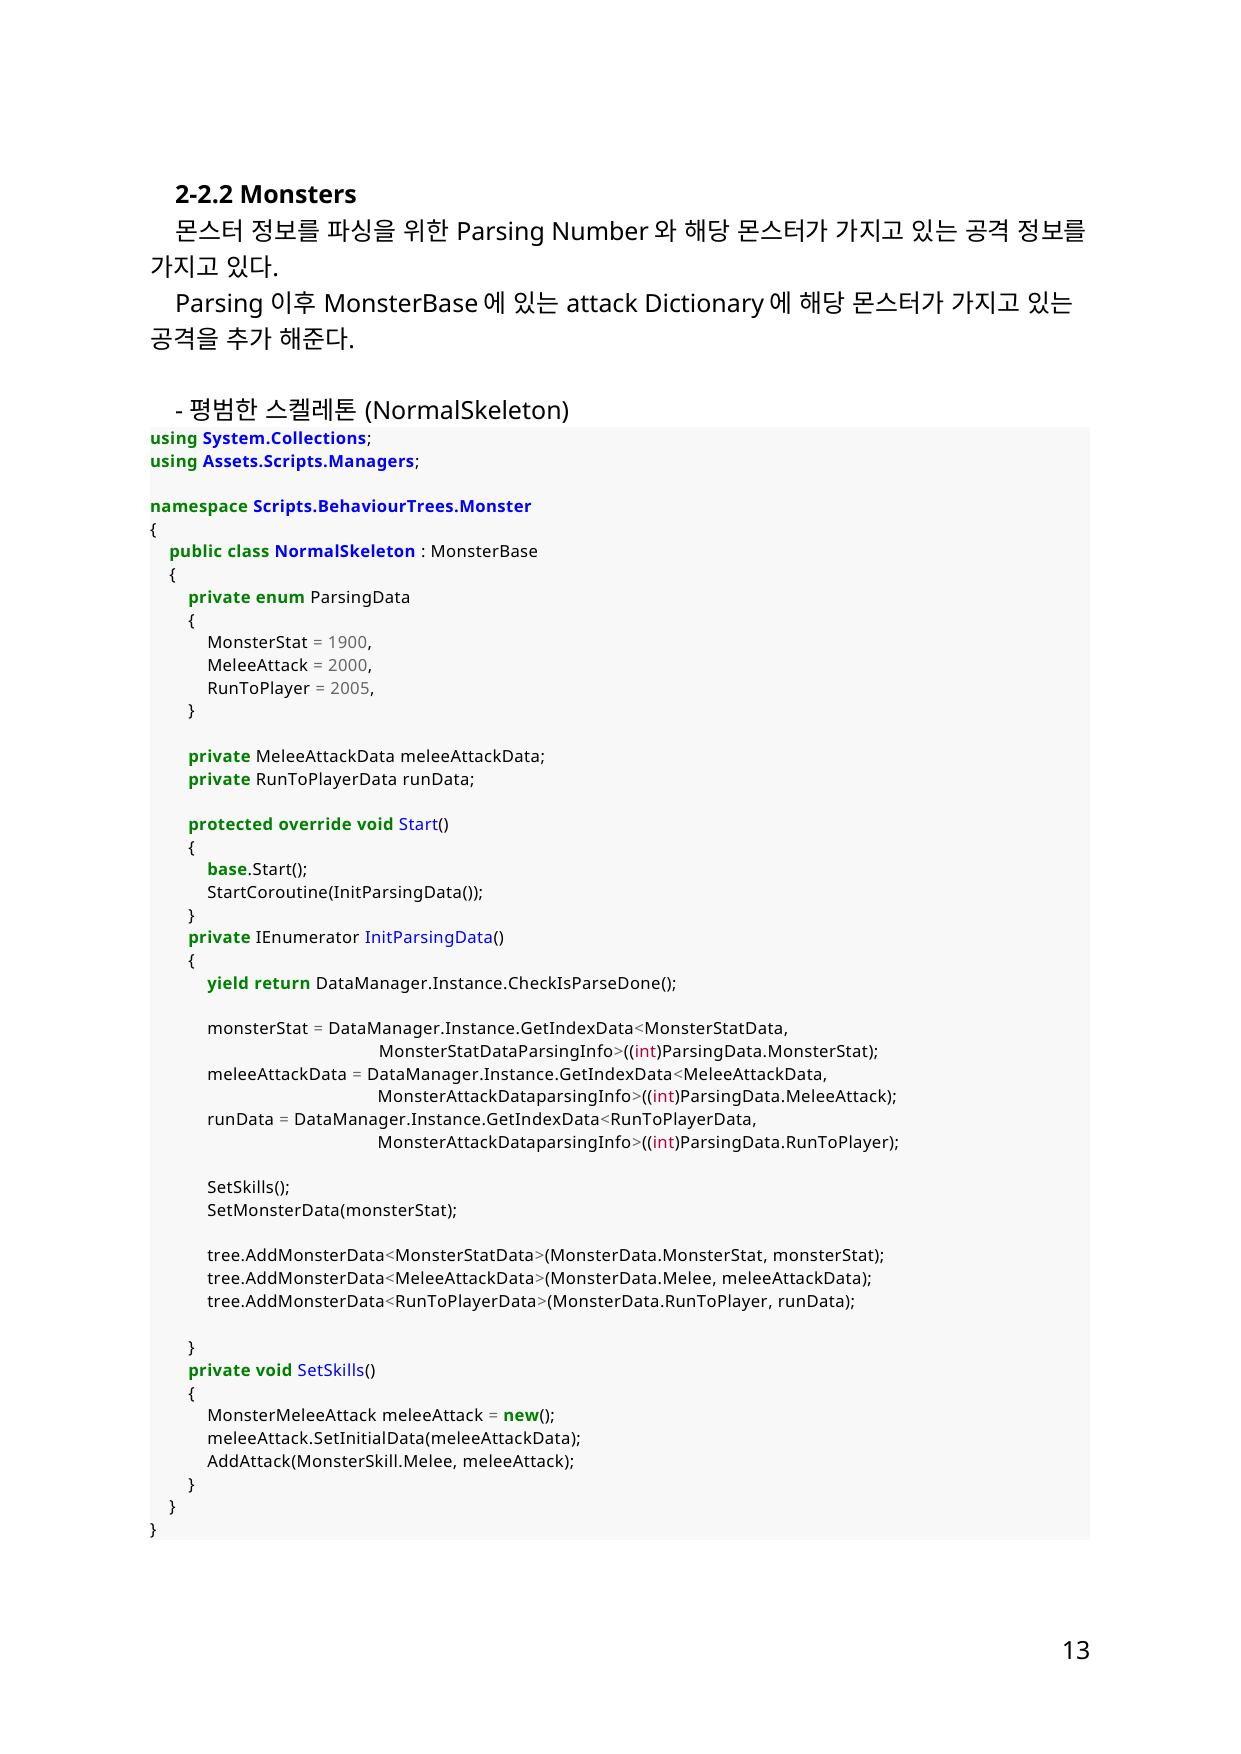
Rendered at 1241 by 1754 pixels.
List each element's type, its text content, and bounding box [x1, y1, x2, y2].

text meleeAttackData = DataManager.Instance.GetIndexData<MeleeAttackData, [150, 1062, 1090, 1085]
text private IEnumerator InitParsingData() [150, 926, 1090, 949]
text } [150, 1517, 1090, 1540]
text using System.Collections; [150, 427, 1090, 449]
text private void SetSkills() [150, 1358, 1090, 1381]
text MonsterStat = 1900, [150, 631, 1090, 654]
text runData = DataManager.Instance.GetIndexData<RunToPlayerData, [150, 1108, 1090, 1131]
text } [150, 903, 1090, 926]
text MonsterStatDataParsingInfo>((int)ParsingData.MonsterStat); [150, 1040, 1090, 1062]
text protected override void Start() [150, 813, 1090, 835]
text private MeleeAttackData meleeAttackData; [150, 744, 1090, 767]
text using Assets.Scripts.Managers; [150, 449, 1090, 472]
text MonsterAttackDataparsingInfo>((int)ParsingData.RunToPlayer); [150, 1131, 1090, 1153]
text monsterStat = DataManager.Instance.GetIndexData<MonsterStatData, [150, 1017, 1090, 1040]
text { [150, 835, 1090, 858]
text private enum ParsingData [150, 586, 1090, 608]
text Parsing 이후 MonsterBase에 있는 attack Dictionary에 해당 몬스터가 가지고 있는 공격을 추가 해준다. [150, 284, 1090, 356]
text 몬스터 정보를 파싱을 위한 Parsing Number와 해당 몬스터가 가지고 있는 공격 정보를 가지고 있다. [150, 211, 1090, 284]
text AddAttack(MonsterSkill.Melee, meleeAttack); [150, 1449, 1090, 1472]
text MeleeAttack = 2000, [150, 654, 1090, 676]
text { [150, 563, 1090, 586]
text namespace Scripts.BehaviourTrees.Monster [150, 495, 1090, 517]
text 2-2.2 Monsters [150, 177, 1090, 211]
text } [150, 1472, 1090, 1495]
text } [150, 1495, 1090, 1517]
text MonsterAttackDataparsingInfo>((int)ParsingData.MeleeAttack); [150, 1085, 1090, 1108]
text private RunToPlayerData runData; [150, 767, 1090, 790]
text base.Start(); [150, 858, 1090, 881]
text SetSkills(); [150, 1176, 1090, 1199]
text { [150, 949, 1090, 972]
text RunToPlayer = 2005, [150, 676, 1090, 699]
text } [150, 699, 1090, 722]
text SetMonsterData(monsterStat); [150, 1199, 1090, 1221]
text { [150, 608, 1090, 631]
text { [150, 1381, 1090, 1404]
text meleeAttack.SetInitialData(meleeAttackData); [150, 1427, 1090, 1449]
text tree.AddMonsterData<MeleeAttackData>(MonsterData.Melee, meleeAttackData); [150, 1267, 1090, 1289]
text yield return DataManager.Instance.CheckIsParseDone(); [150, 972, 1090, 994]
text StartCoroutine(InitParsingData()); [150, 881, 1090, 903]
text - 평범한 스켈레톤 (NormalSkeleton) [150, 390, 1090, 427]
text { [150, 517, 1090, 540]
text public class NormalSkeleton : MonsterBase [150, 540, 1090, 563]
text tree.AddMonsterData<RunToPlayerData>(MonsterData.RunToPlayer, runData); [150, 1289, 1090, 1312]
text } [150, 1336, 1090, 1358]
text tree.AddMonsterData<MonsterStatData>(MonsterData.MonsterStat, monsterStat); [150, 1244, 1090, 1267]
text MonsterMeleeAttack meleeAttack = new(); [150, 1404, 1090, 1427]
